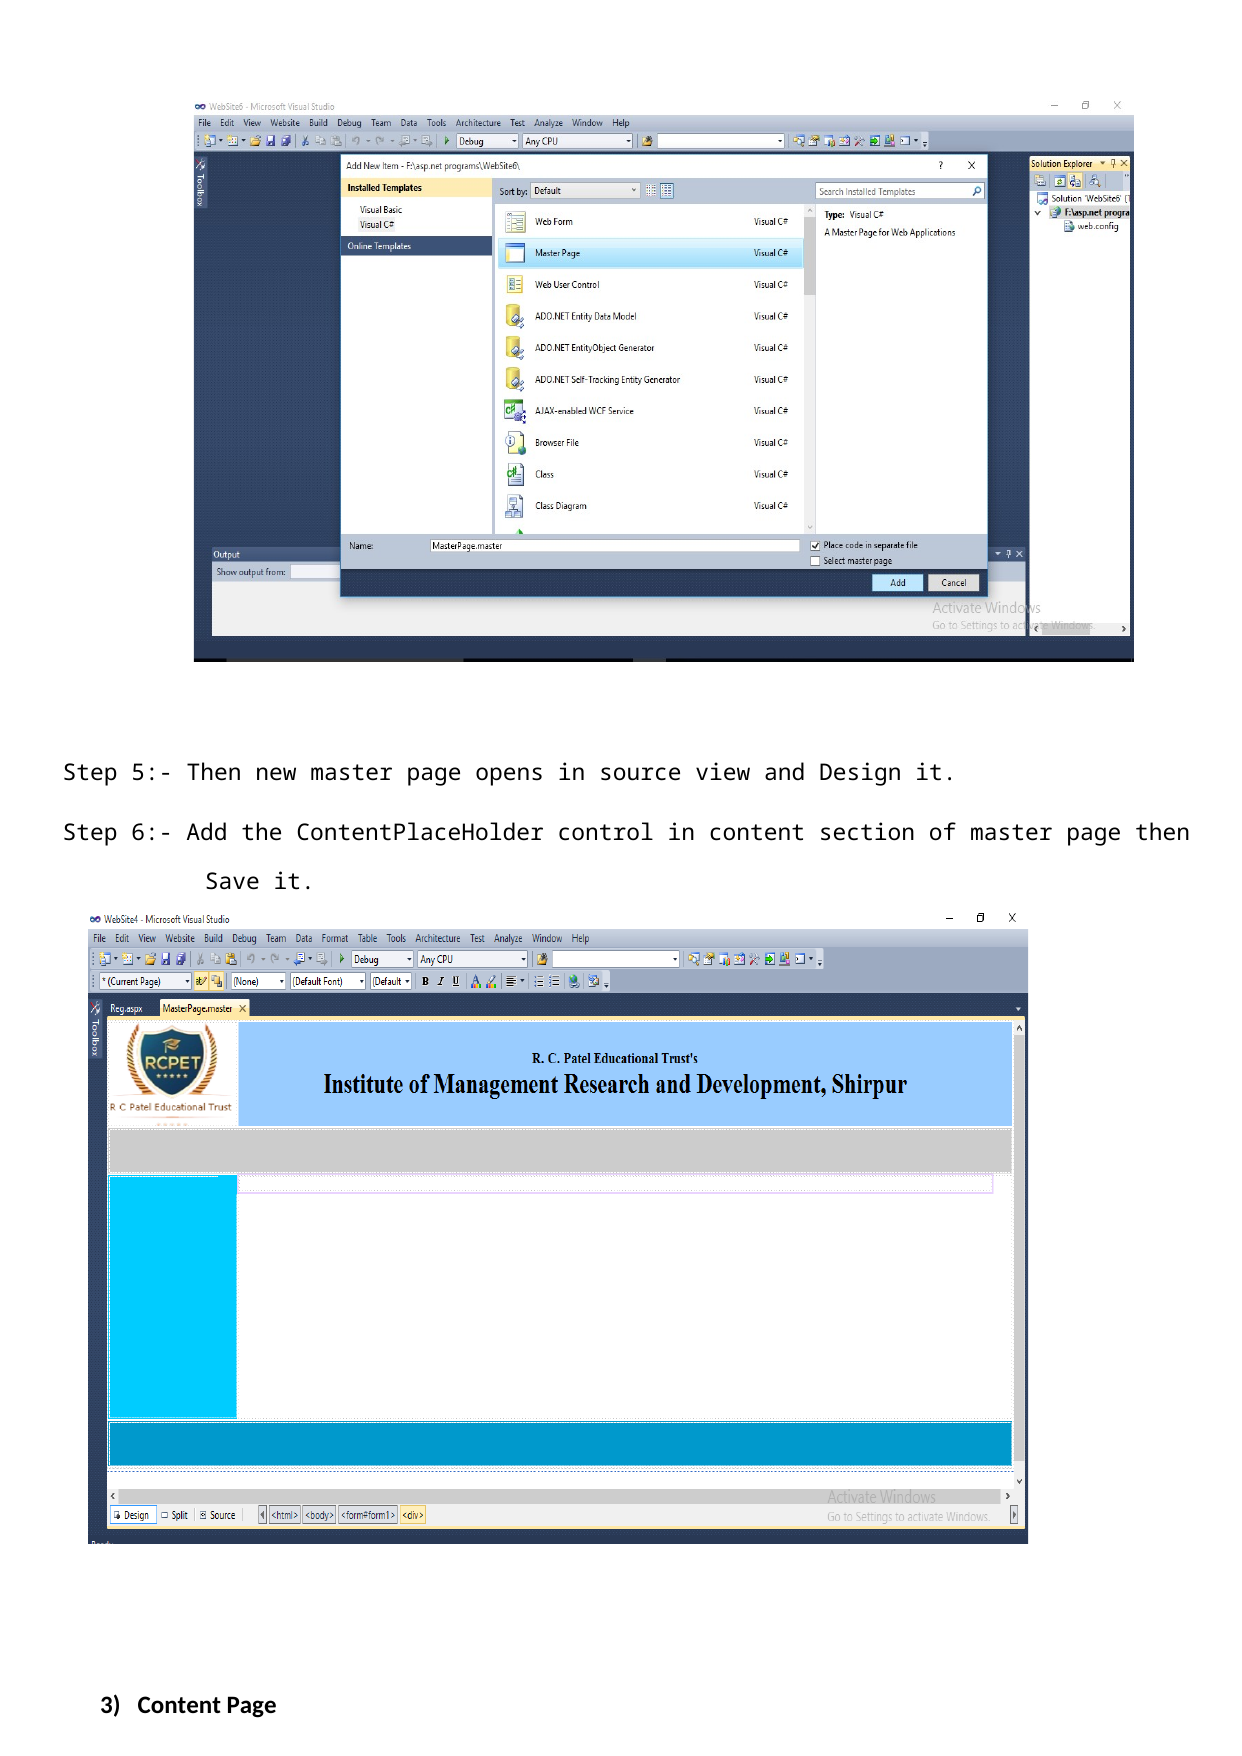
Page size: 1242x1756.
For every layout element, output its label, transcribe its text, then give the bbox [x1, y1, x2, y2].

text Step 6:- Add the ContentPlaceHolder control in content section of master page then Save it. [62, 816, 1202, 896]
text Step 5:- Then new master page opens in source view and Design it. [62, 756, 1202, 787]
list Content Page [100, 1689, 1202, 1719]
picture [88, 913, 1029, 1544]
picture [193, 101, 1134, 662]
